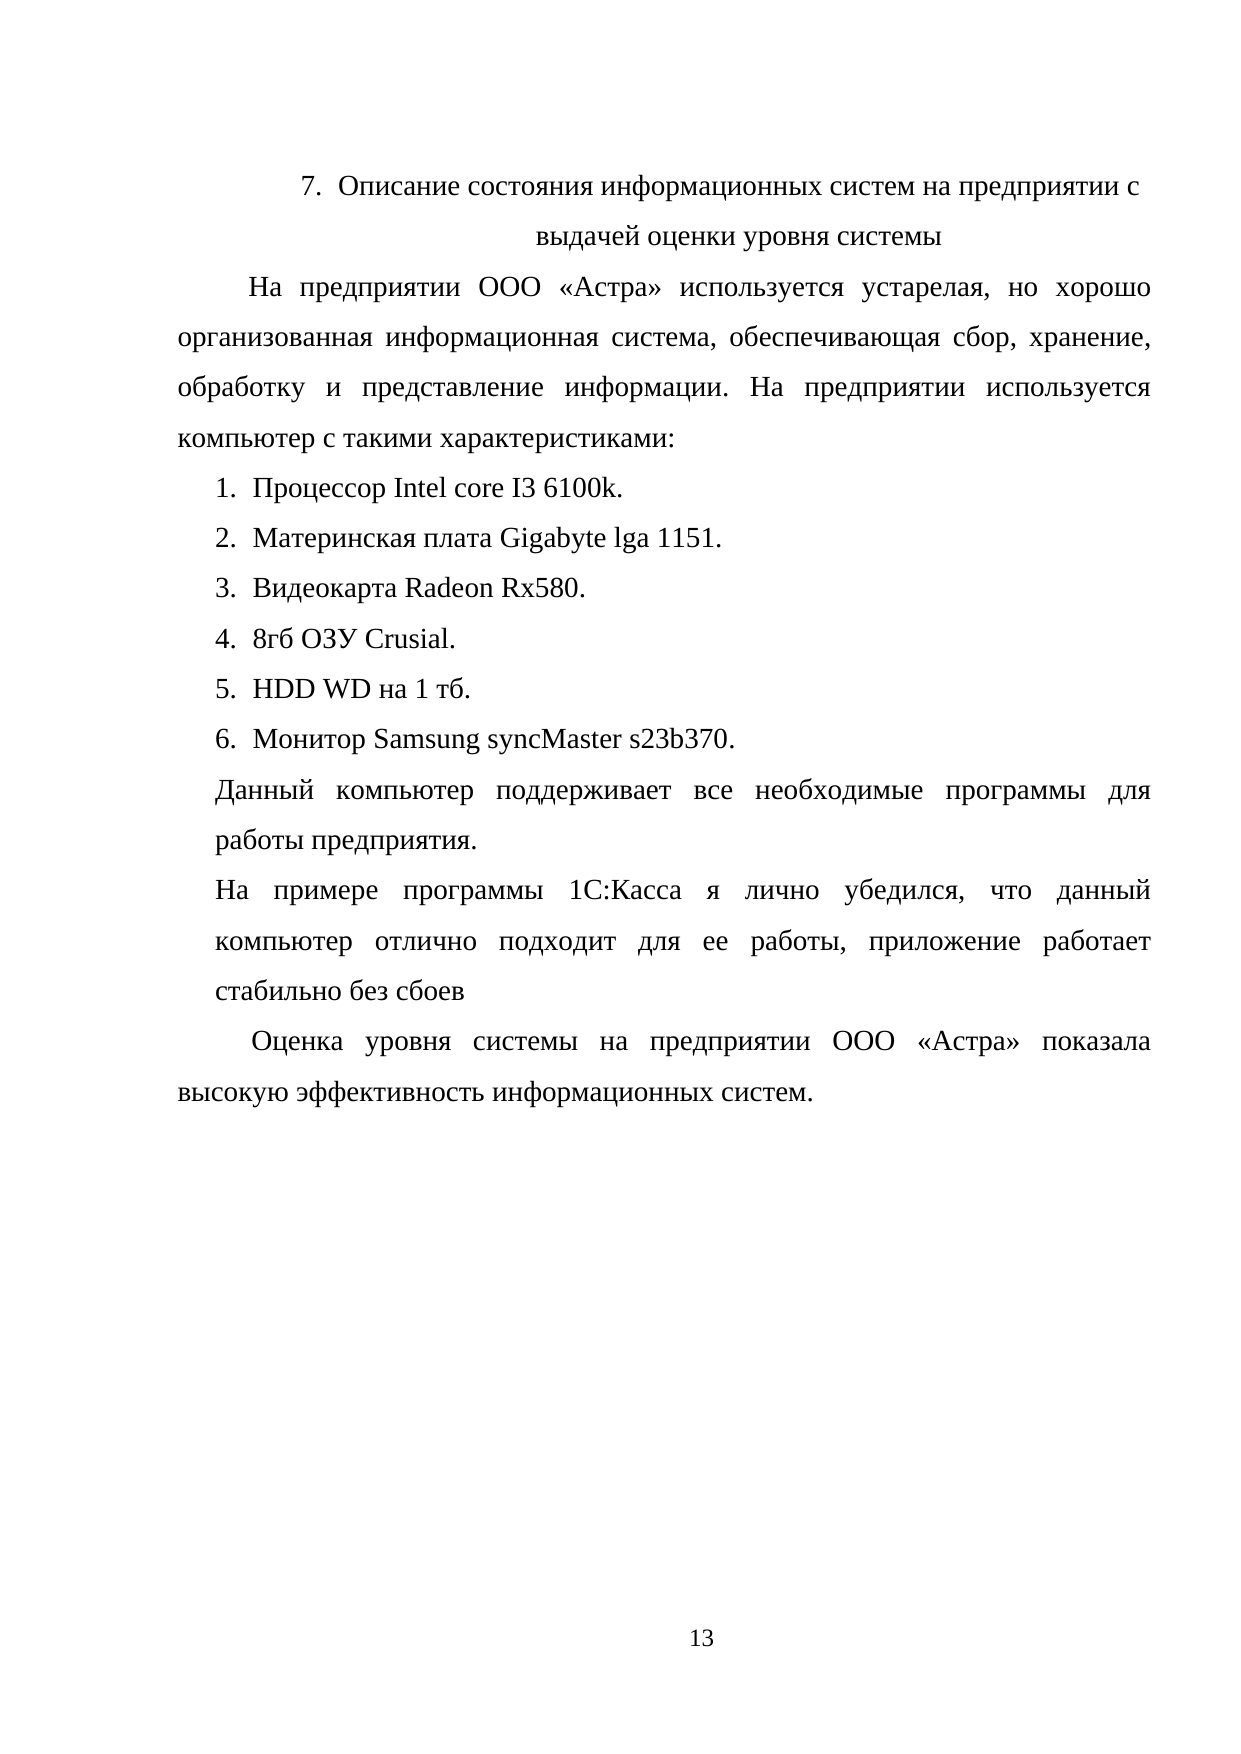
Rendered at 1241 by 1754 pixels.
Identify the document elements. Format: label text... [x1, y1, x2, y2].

list HDD WD на 1 тб. [215, 671, 1152, 705]
list Видеокарта Radeon Rx580. [215, 571, 1152, 604]
subtitle Описание состояния информационных систем на предприятии с выдачей оценки уровня системы [288, 168, 1152, 252]
text На примере программы 1С:Касса я лично убедился, что данный компьютер отлично подходит для ее работы, приложение работает стабильно без сбоев [215, 872, 1152, 1007]
list 8гб ОЗУ Crusial. [215, 621, 1152, 654]
list Материнская плата Gigabyte lga 1151. [215, 520, 1152, 554]
list Монитор Samsung syncMaster s23b370. [215, 722, 1152, 755]
text Данный компьютер поддерживает все необходимые программы для работы предприятия. [215, 772, 1152, 856]
text На предприятии ООО «Астра» используется устарелая, но хорошо организованная информационная система, обеспечивающая сбор, хранение, обработку и представление информации. На предприятии используется компьютер с такими характеристиками: [177, 269, 1152, 453]
list Процессор Intel core I3 6100k. [215, 470, 1152, 503]
text Оценка уровня системы на предприятии ООО «Астра» показала высокую эффективность информационных систем. [177, 1023, 1152, 1107]
